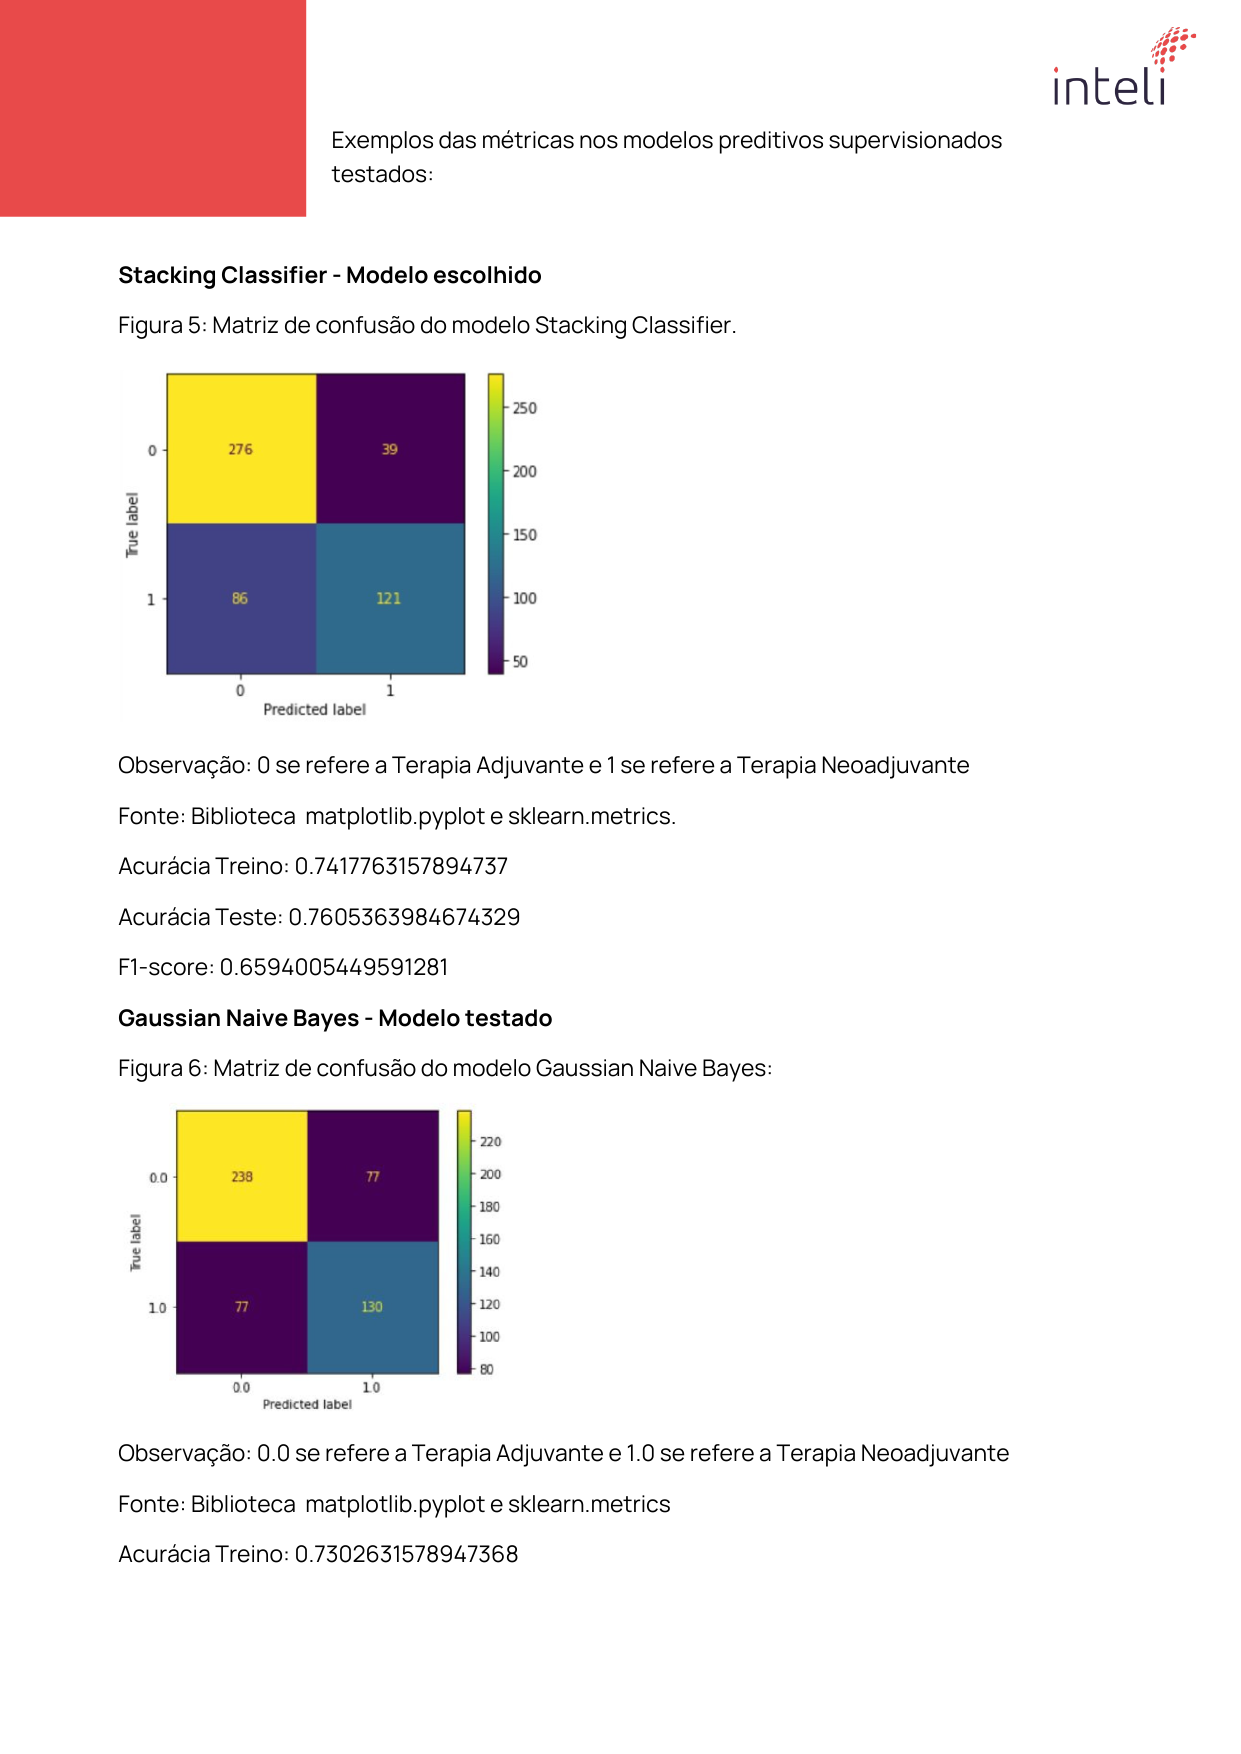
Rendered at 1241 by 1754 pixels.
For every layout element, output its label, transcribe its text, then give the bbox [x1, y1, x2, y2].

text Fonte: Biblioteca matplotlib.pyplot e sklearn.metrics. [118, 799, 1122, 831]
text Observação: 0.0 se refere a Terapia Adjuvante e 1.0 se refere a Terapia Neoadjuvante [118, 1437, 1122, 1469]
text Figura 6: Matriz de confusão do modelo Gaussian Naive Bayes: [118, 1052, 1122, 1083]
picture [0, 0, 307, 217]
text Observação: 0 se refere a Terapia Adjuvante e 1 se refere a Terapia Neoadjuvante [118, 749, 1122, 780]
text Stacking Classifier - Modelo escolhido [118, 259, 1122, 290]
text Gaussian Naive Bayes - Modelo testado [118, 1002, 1122, 1033]
text Fonte: Biblioteca matplotlib.pyplot e sklearn.metrics [118, 1488, 1122, 1519]
text F1-score: 0.6594005449591281 [118, 951, 1122, 982]
text Figura 5: Matriz de confusão do modelo Stacking Classifier. [118, 309, 1122, 341]
picture [118, 1102, 505, 1419]
text Acurácia Treino: 0.7302631578947368 [118, 1538, 1122, 1570]
text Exemplos das métricas nos modelos preditivos supervisionados testados: [118, 124, 1122, 189]
text Acurácia Treino: 0.7417763157894737 [118, 850, 1122, 881]
picture [1054, 27, 1197, 105]
text Acurácia Teste: 0.7605363984674329 [118, 901, 1122, 932]
picture [118, 360, 547, 730]
